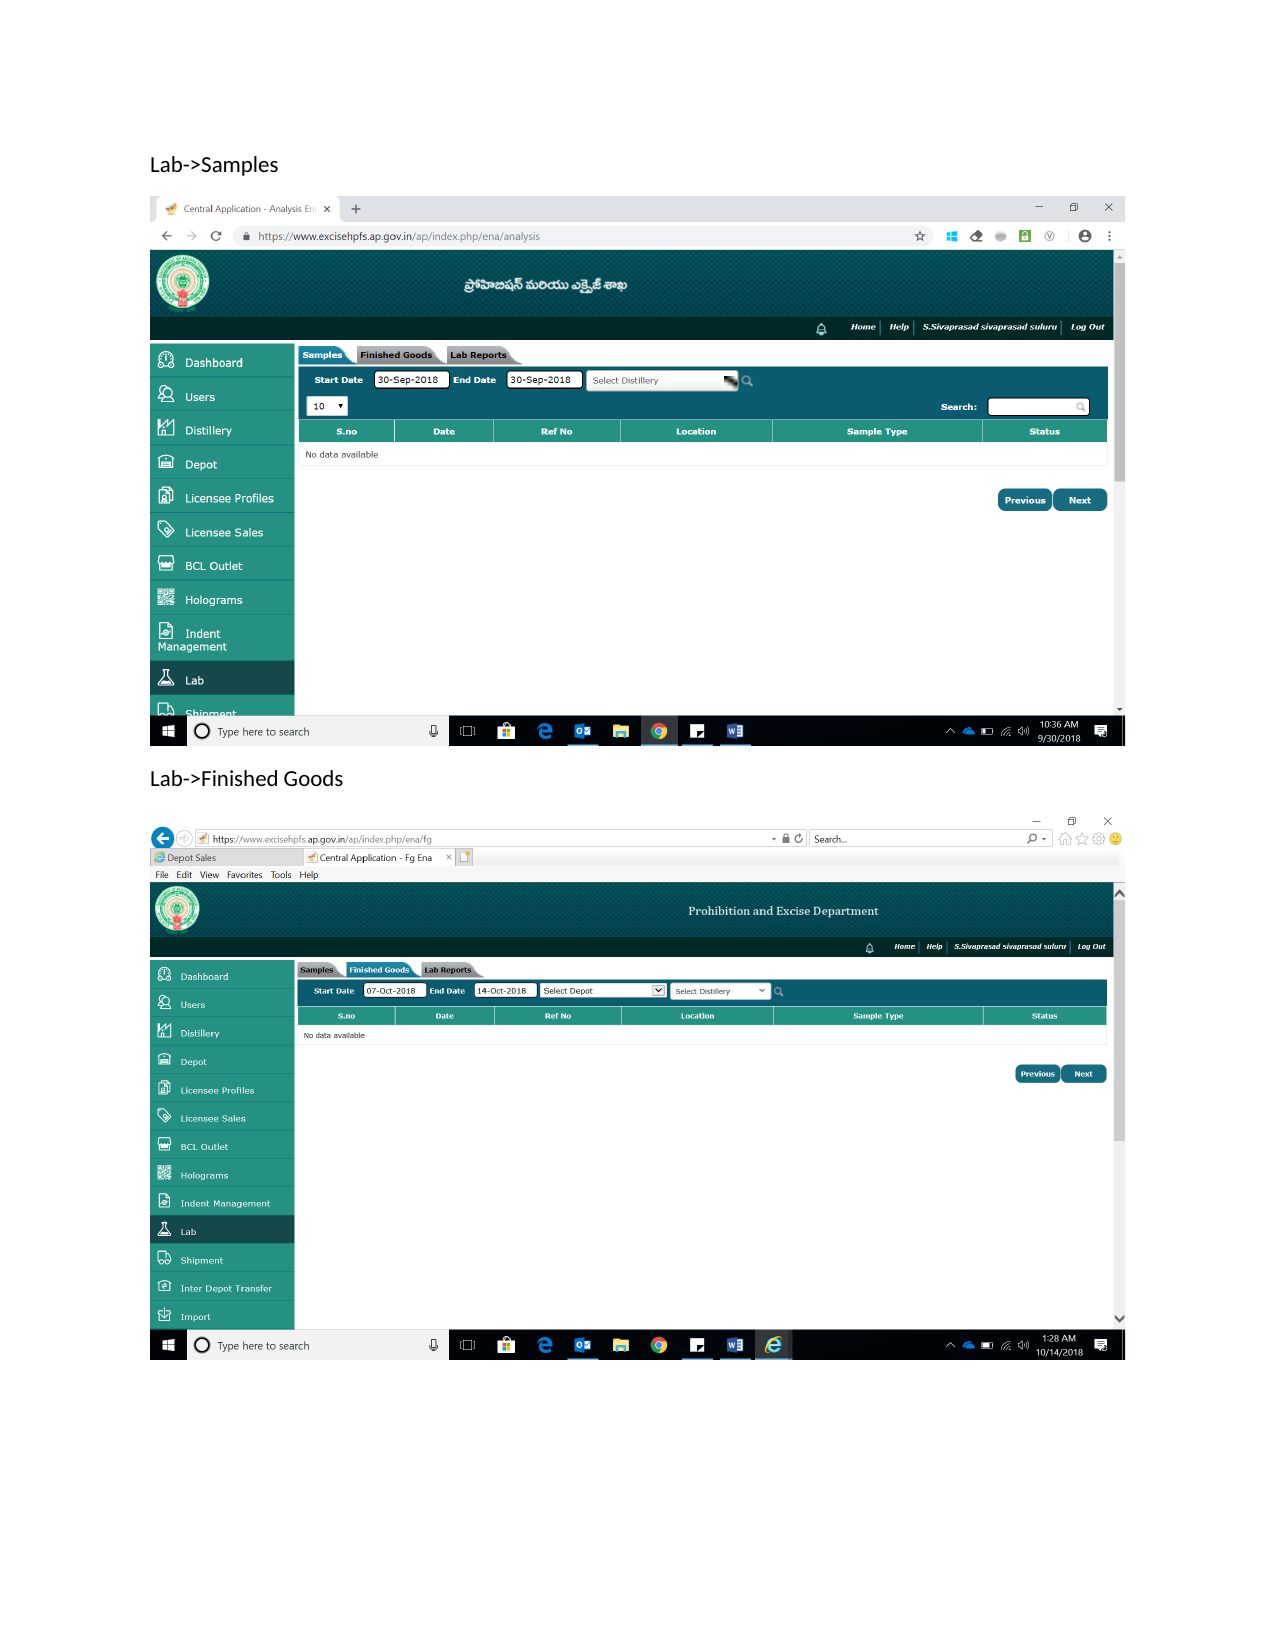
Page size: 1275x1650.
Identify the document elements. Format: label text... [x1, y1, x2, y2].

text Lab->Finished Goods [150, 764, 1125, 792]
picture [150, 196, 1125, 746]
text Lab->Samples [150, 150, 1125, 178]
picture [150, 811, 1125, 1360]
